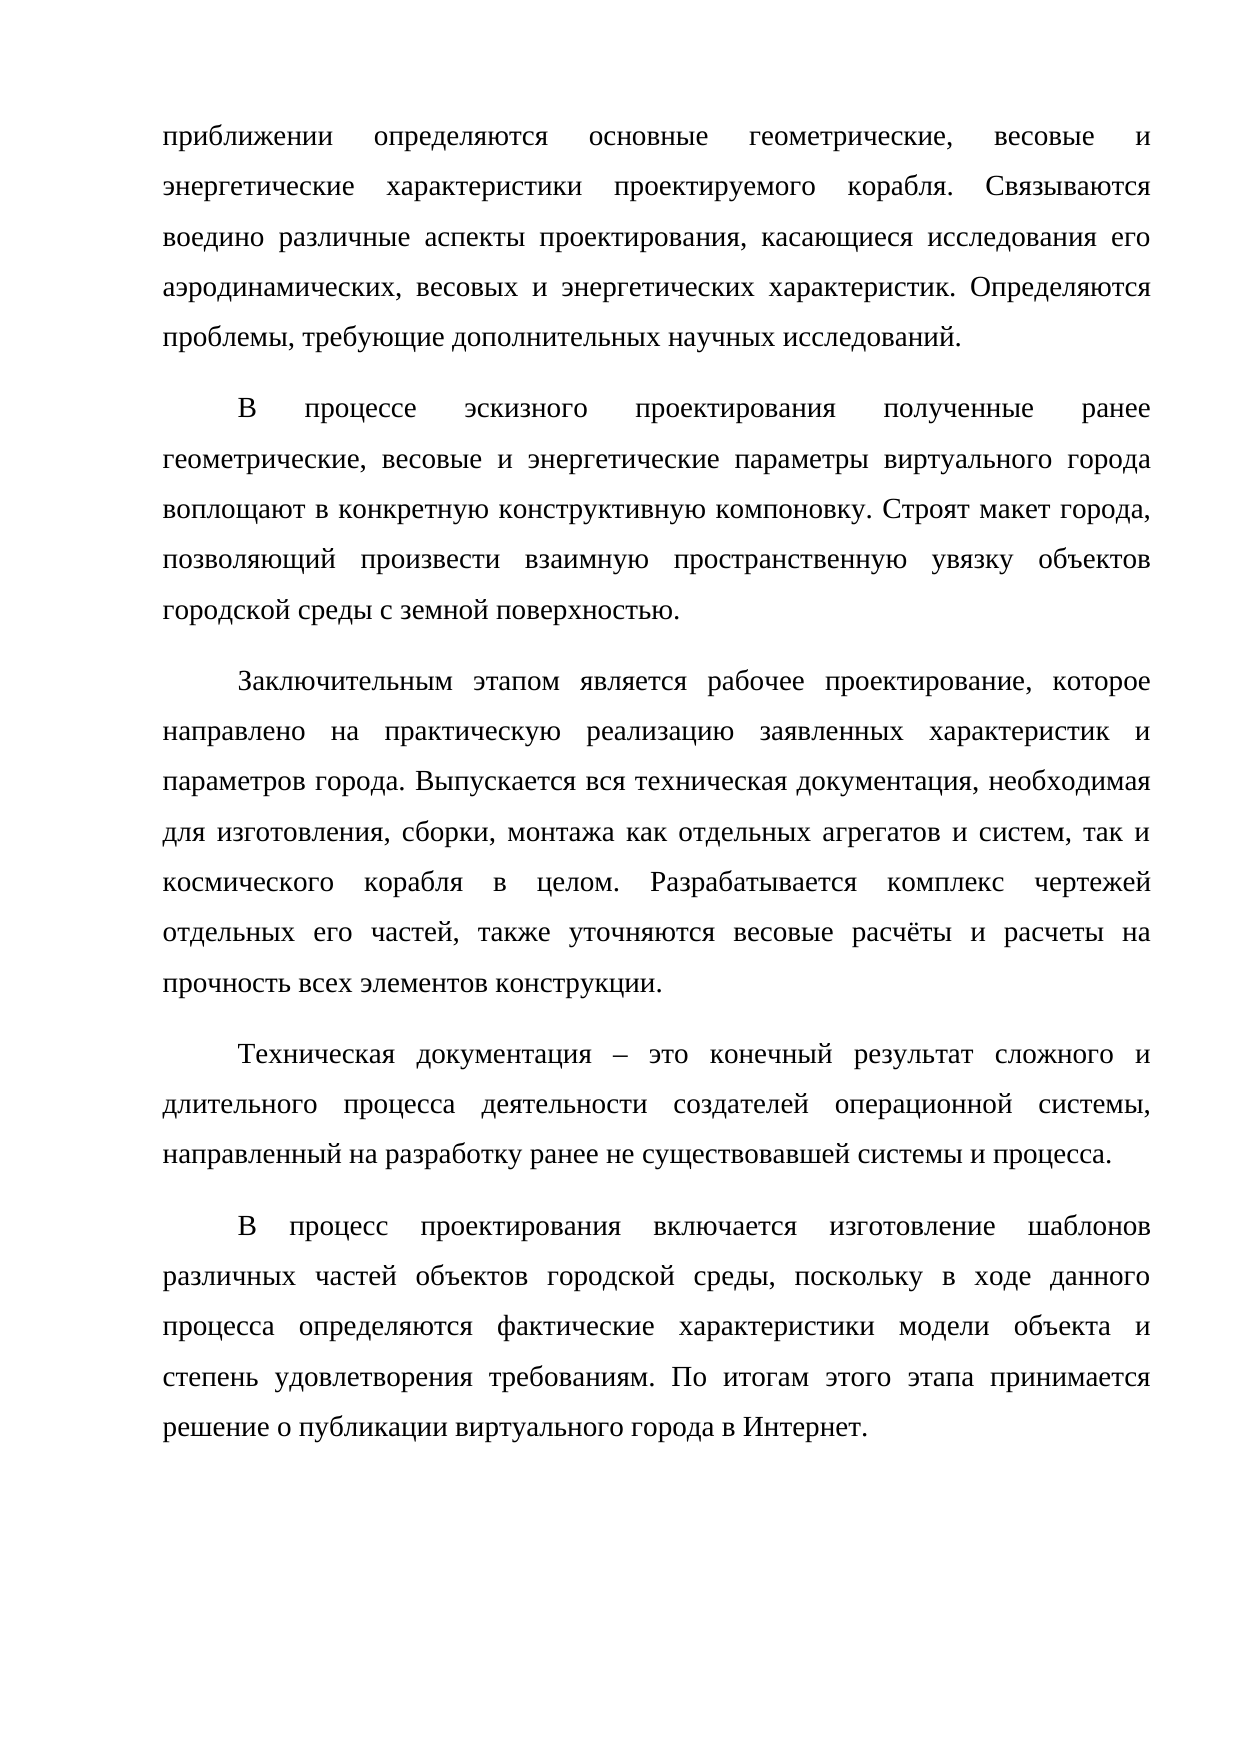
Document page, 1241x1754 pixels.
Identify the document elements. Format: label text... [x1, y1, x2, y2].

text В процесс проектирования включается изготовление шаблонов различных частей объектов городской среды, поскольку в ходе данного процесса определяются фактические характеристики модели объекта и степень удовлетворения требованиям. По итогам этого этапа принимается решение о публикации виртуального города в Интернет. [162, 1208, 1152, 1442]
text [162, 118, 1152, 353]
text Заключительным этапом является рабочее проектирование, которое направлено на практическую реализацию заявленных характеристик и параметров города. Выпускается вся техническая документация, необходимая для изготовления, сборки, монтажа как отдельных агрегатов и систем, так и космического корабля в целом. Разрабатывается комплекс чертежей отдельных его частей, также уточняются весовые расчёты и расчеты на прочность всех элементов конструкции. [162, 663, 1152, 998]
text В процессе эскизного проектирования полученные ранее геометрические, весовые и энергетические параметры виртуального города воплощают в конкретную конструктивную компоновку. Строят макет города, позволяющий произвести взаимную пространственную увязку объектов городской среды с земной поверхностью. [162, 391, 1152, 625]
text Техническая документация – это конечный результат сложного и длительного процесса деятельности создателей операционной системы, направленный на разработку ранее не существовавшей системы и процесса. [162, 1036, 1152, 1170]
